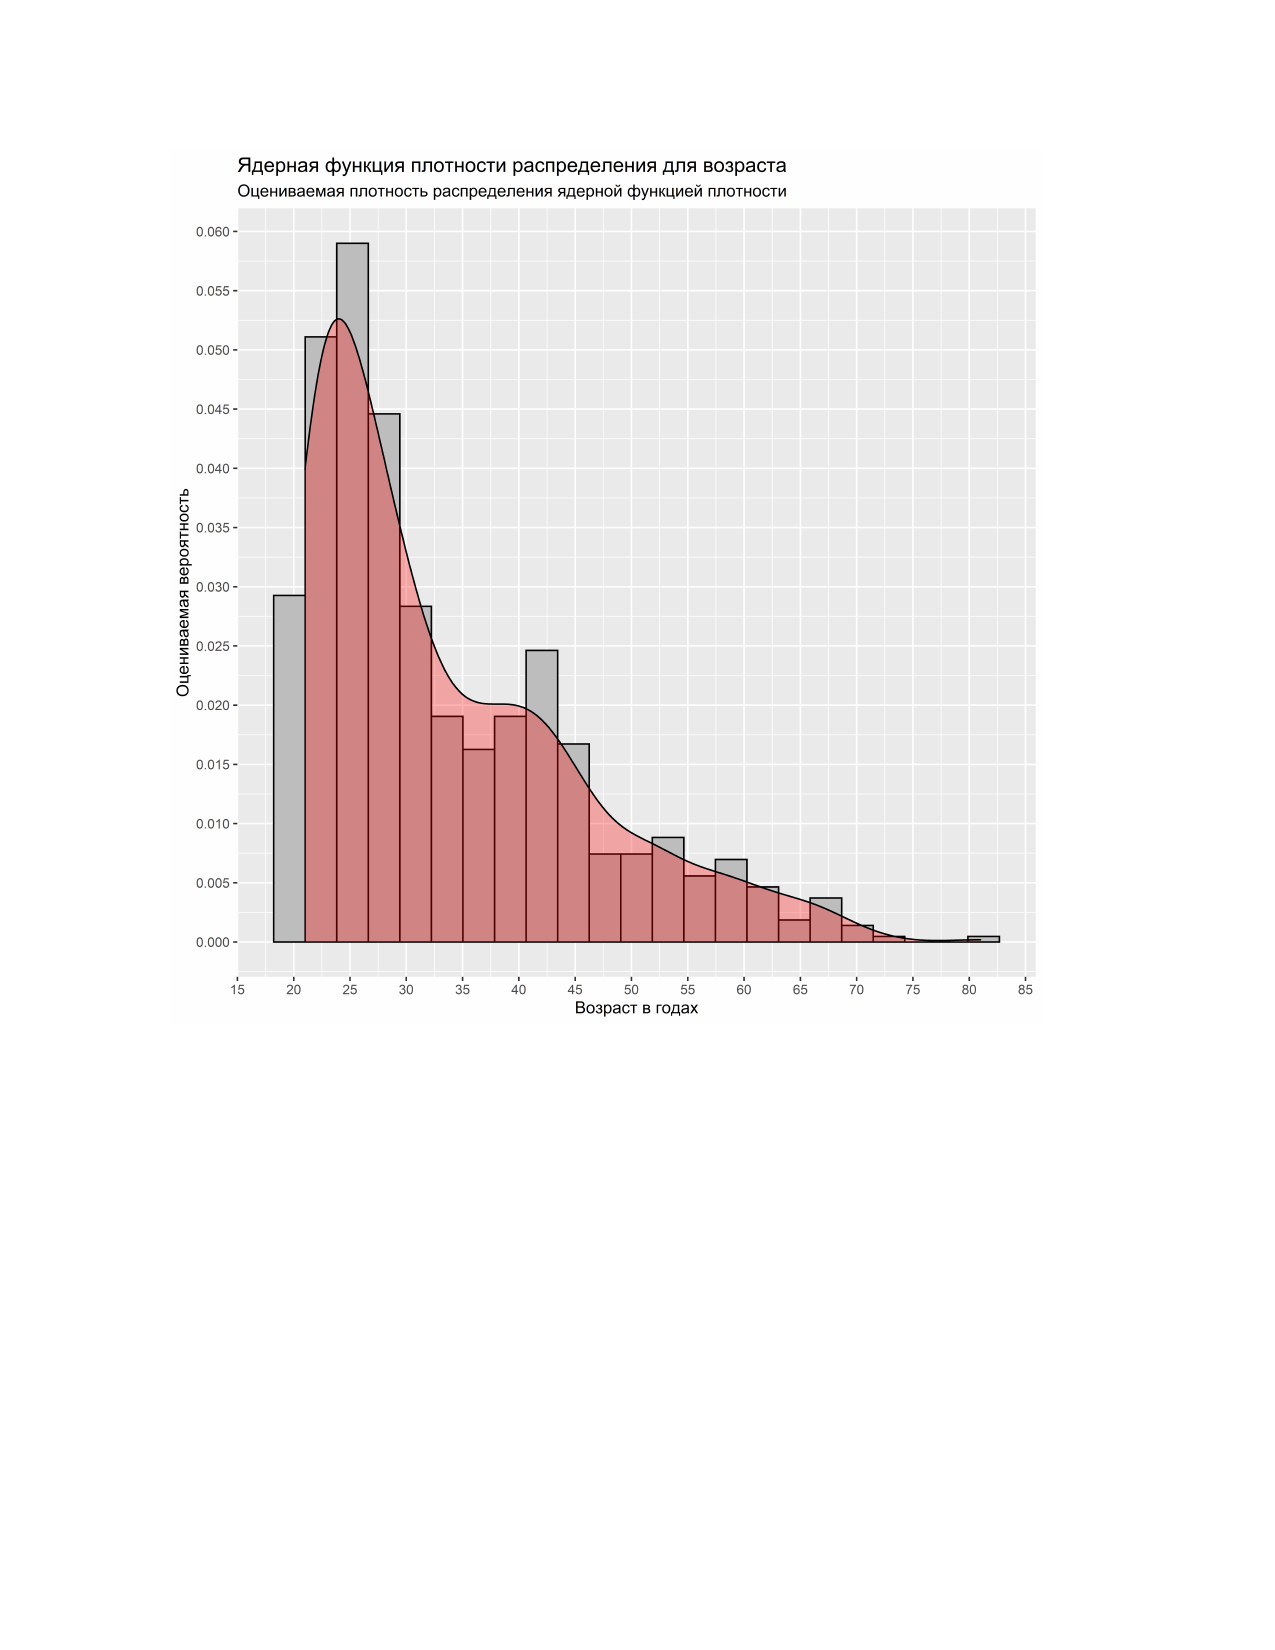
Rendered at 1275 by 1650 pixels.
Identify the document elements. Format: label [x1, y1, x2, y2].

picture [168, 150, 1044, 1025]
